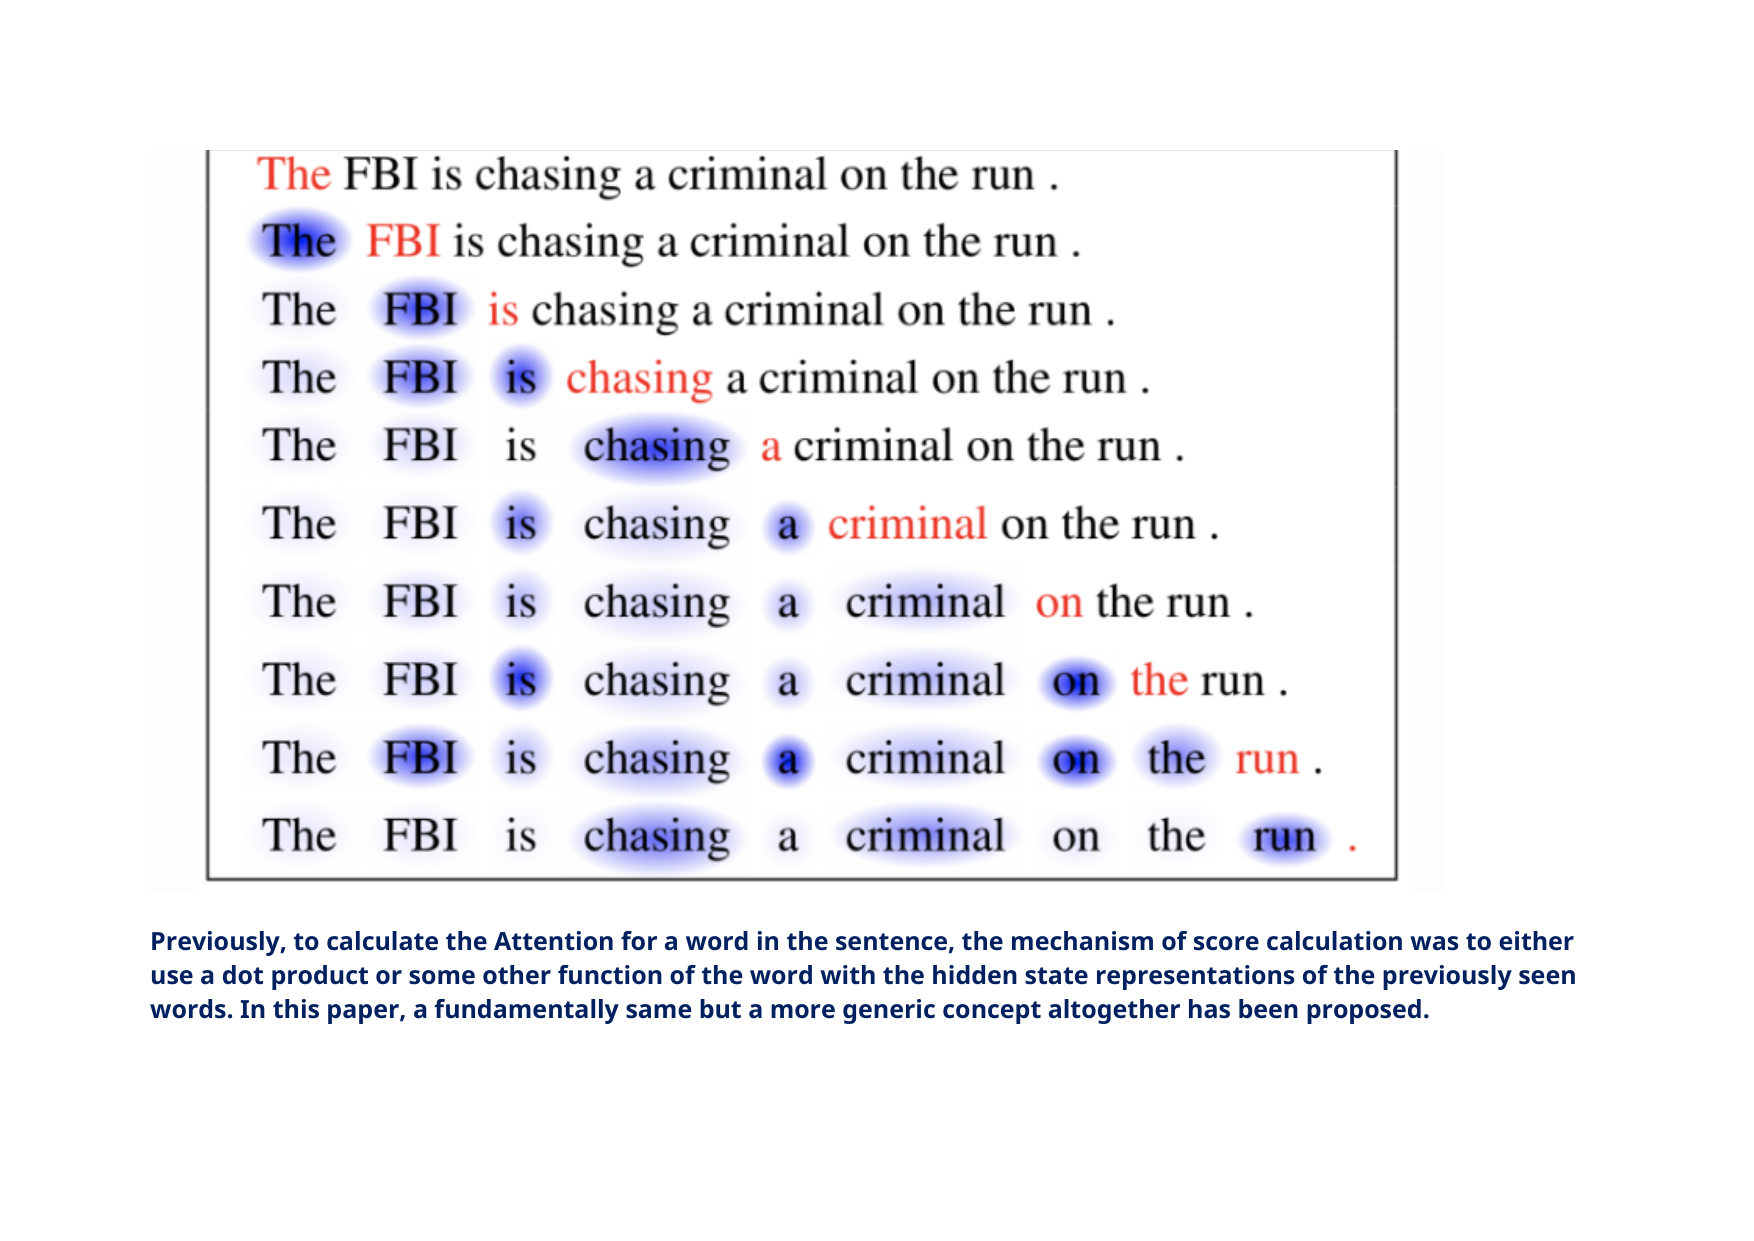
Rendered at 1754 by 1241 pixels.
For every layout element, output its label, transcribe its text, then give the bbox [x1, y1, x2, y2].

text Previously, to calculate the Attention for a word in the sentence, the mechanism of score calculation was to either use a dot product or some other function of the word with the hidden state representations of the previously seen words. In this paper, a fundamentally same but a more generic concept altogether has been proposed. [150, 923, 1604, 1026]
picture [150, 150, 1443, 891]
